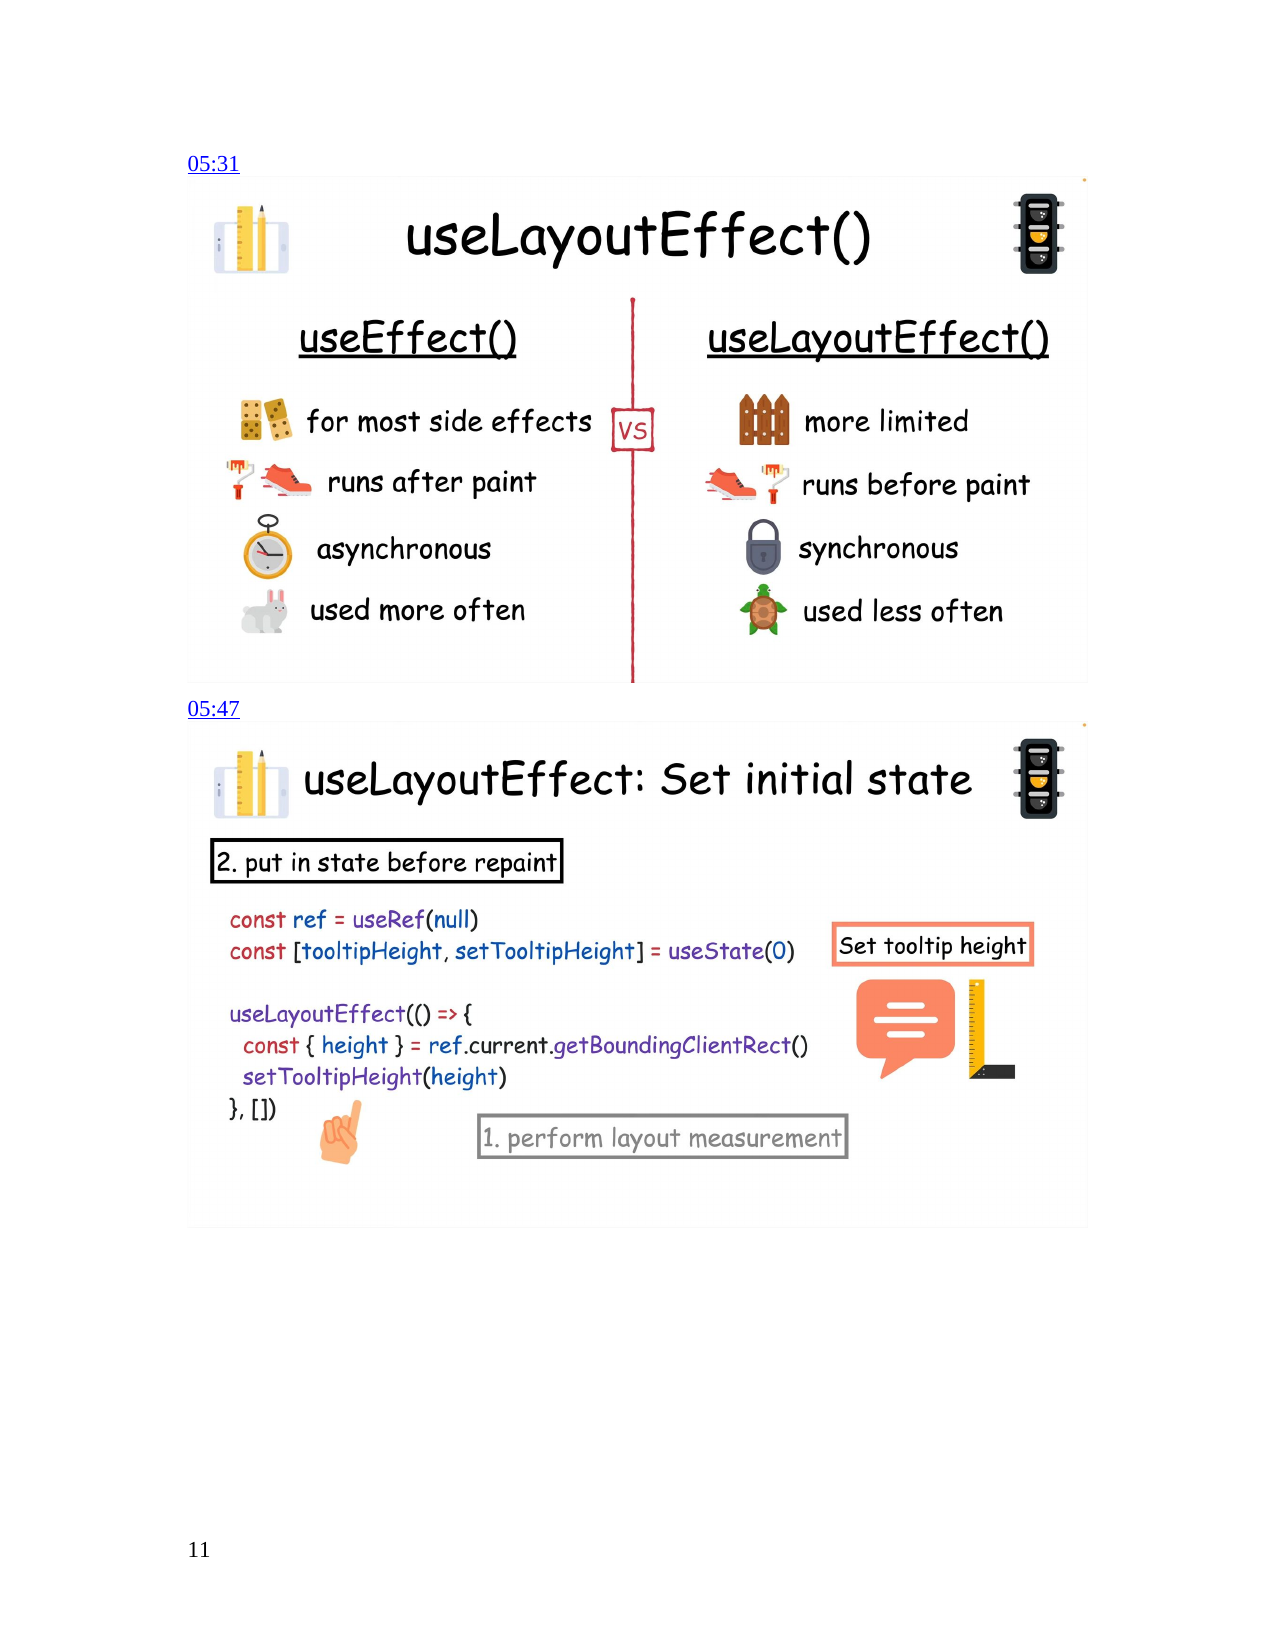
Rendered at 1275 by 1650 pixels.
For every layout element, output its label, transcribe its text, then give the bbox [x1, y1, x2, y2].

text 05:47 [187, 695, 1087, 721]
picture [187, 176, 1088, 683]
picture [187, 721, 1088, 1228]
text 05:31 [187, 150, 1087, 176]
